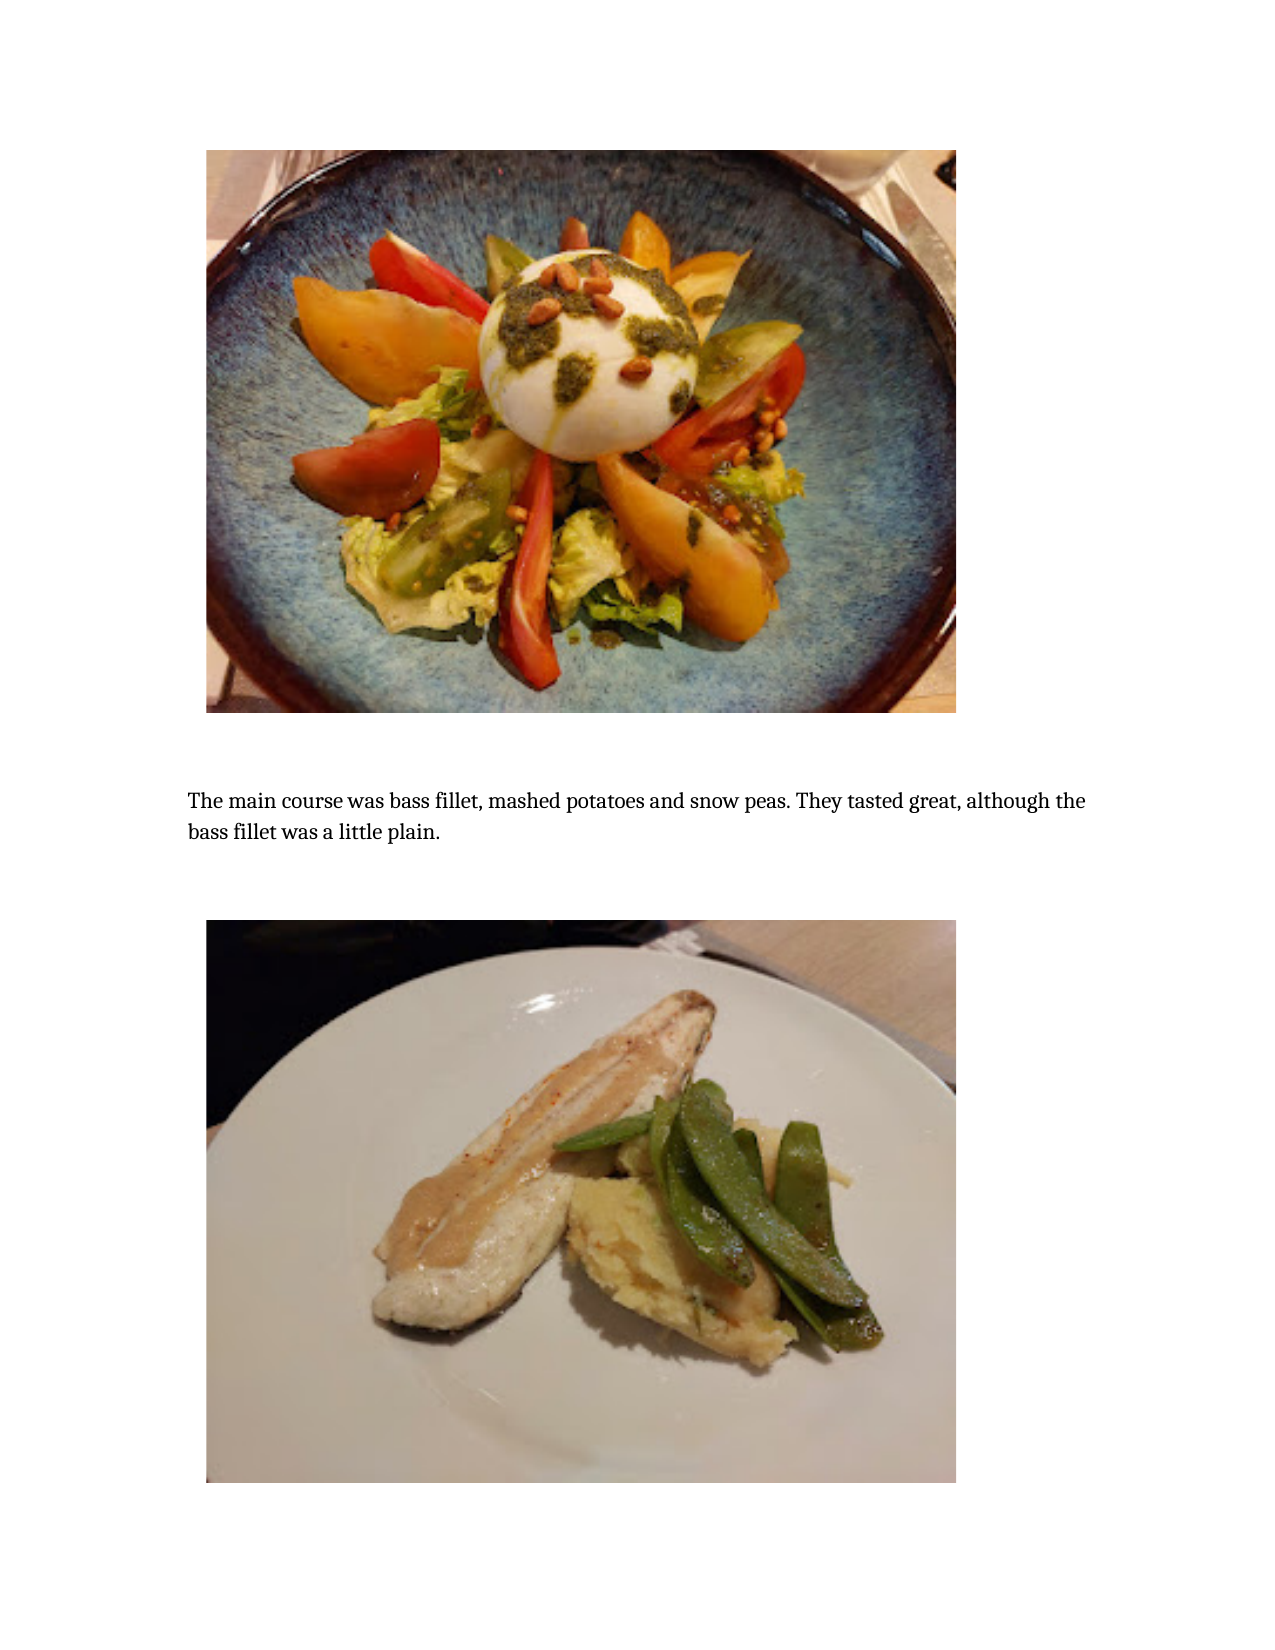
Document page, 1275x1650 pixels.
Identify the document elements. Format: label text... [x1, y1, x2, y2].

picture [206, 920, 957, 1483]
picture [206, 150, 957, 713]
text The main course was bass fillet, mashed potatoes and snow peas. They tasted great, although the bass fillet was a little plain. [187, 788, 1087, 845]
